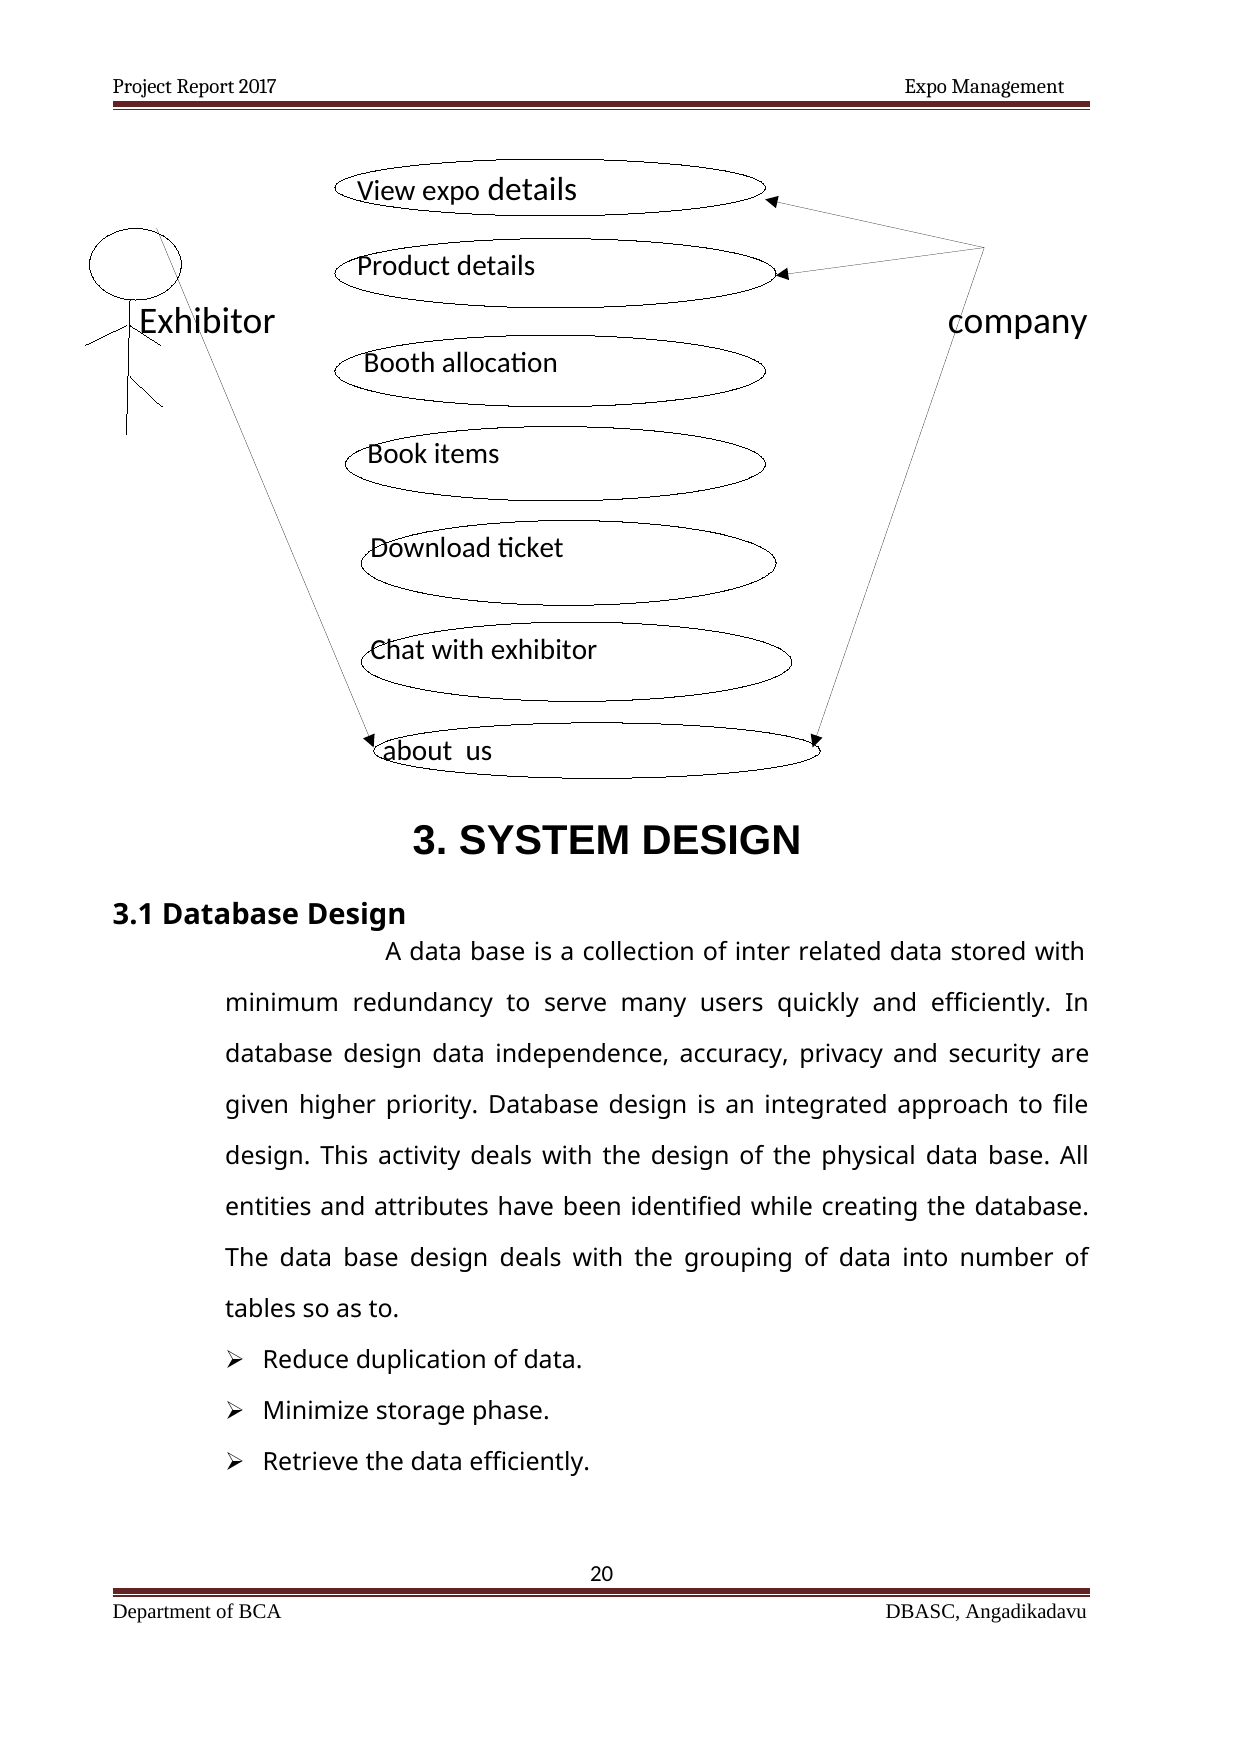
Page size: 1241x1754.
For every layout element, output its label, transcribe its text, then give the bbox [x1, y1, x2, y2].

list Retrieve the data efficiently. [225, 1444, 1090, 1478]
text A data base is a collection of inter related data stored with minimum redundancy to serve many users quickly and efficiently. In database design data independence, accuracy, privacy and security are given higher priority. Database design is an integrated approach to file design. This activity deals with the design of the physical data base. All entities and attributes have been identified while creating the database. The data base design deals with the grouping of data into number of tables so as to. [187, 933, 1090, 1325]
text Exhibitor company [112, 297, 204, 343]
text Exhibitor company [952, 297, 1090, 343]
text 3.1 Database Design [112, 894, 1090, 933]
text Exhibitor company [186, 297, 966, 343]
list Reduce duplication of data. [225, 1342, 1090, 1376]
list Minimize storage phase. [225, 1393, 1090, 1427]
text 3. SYSTEM DESIGN [337, 815, 1090, 863]
